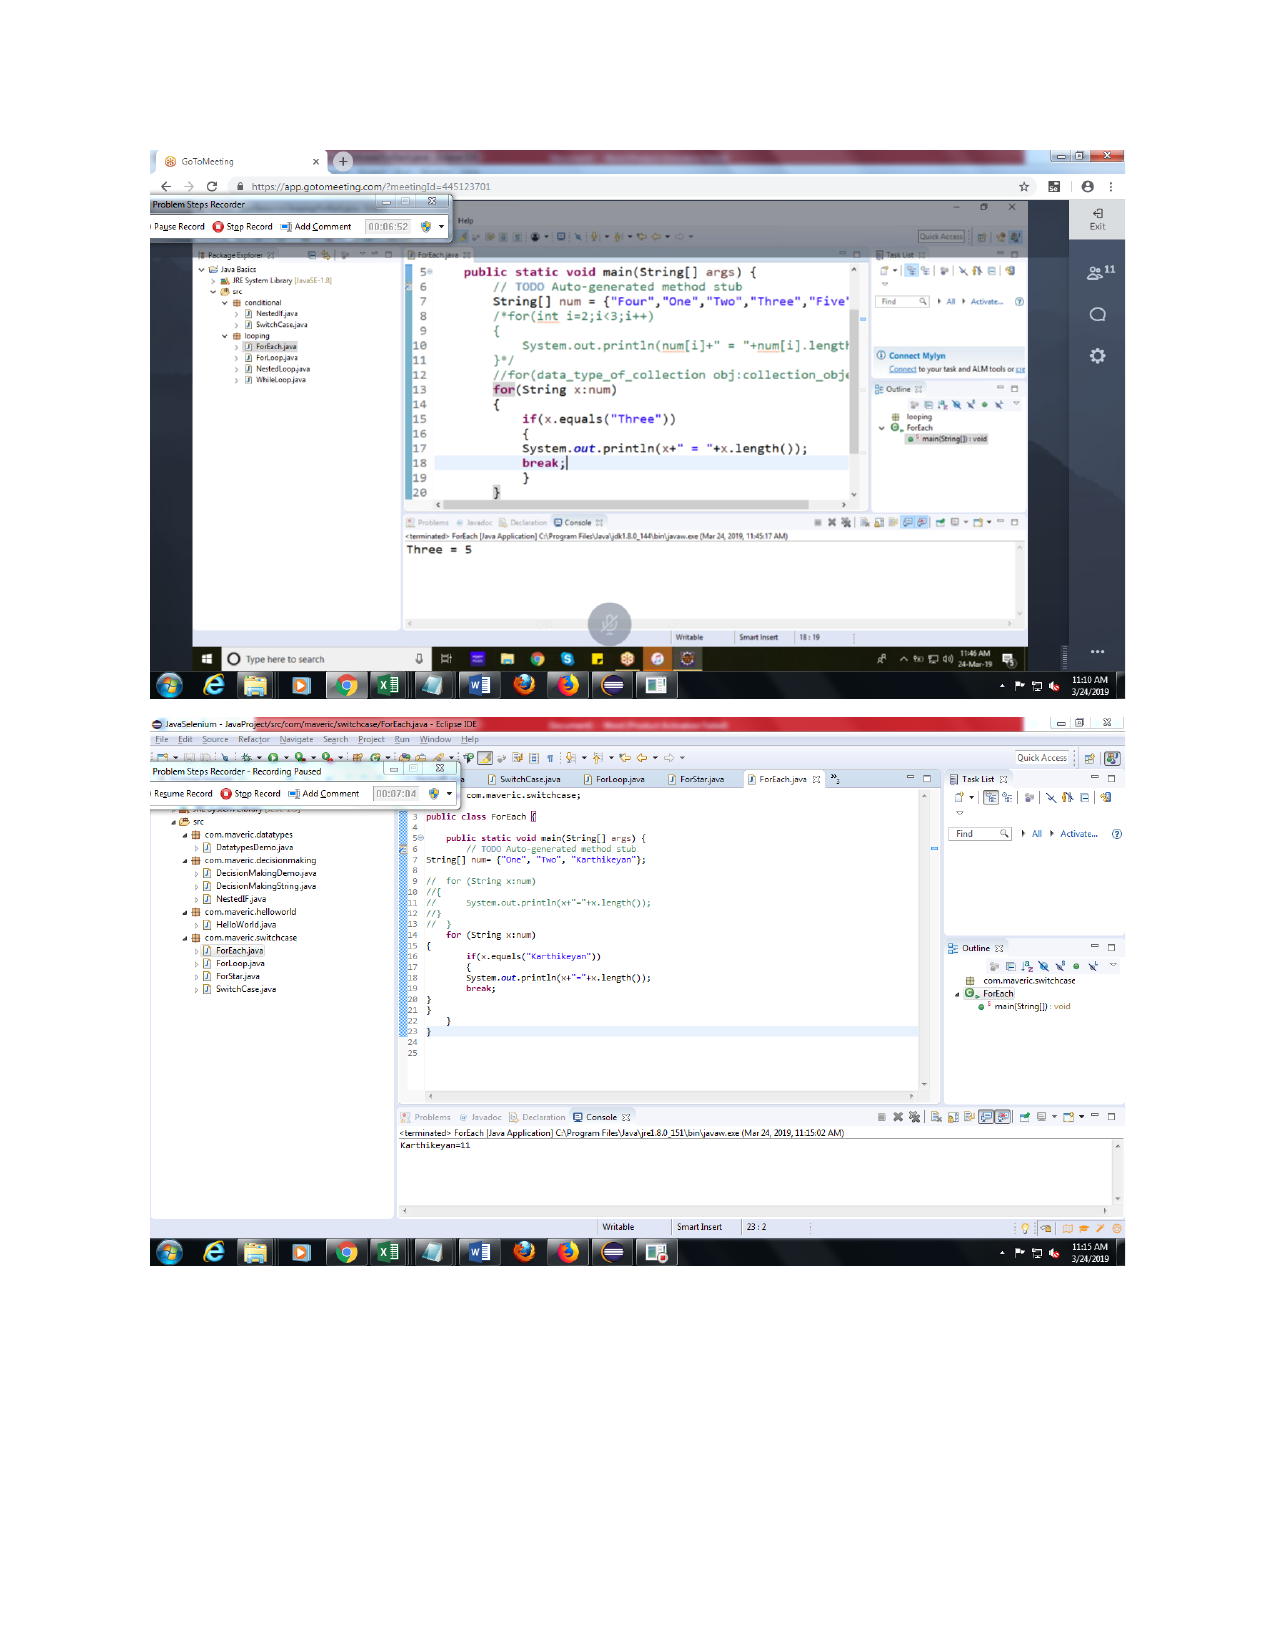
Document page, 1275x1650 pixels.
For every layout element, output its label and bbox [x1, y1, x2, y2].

picture [150, 717, 1125, 1266]
picture [150, 150, 1125, 699]
